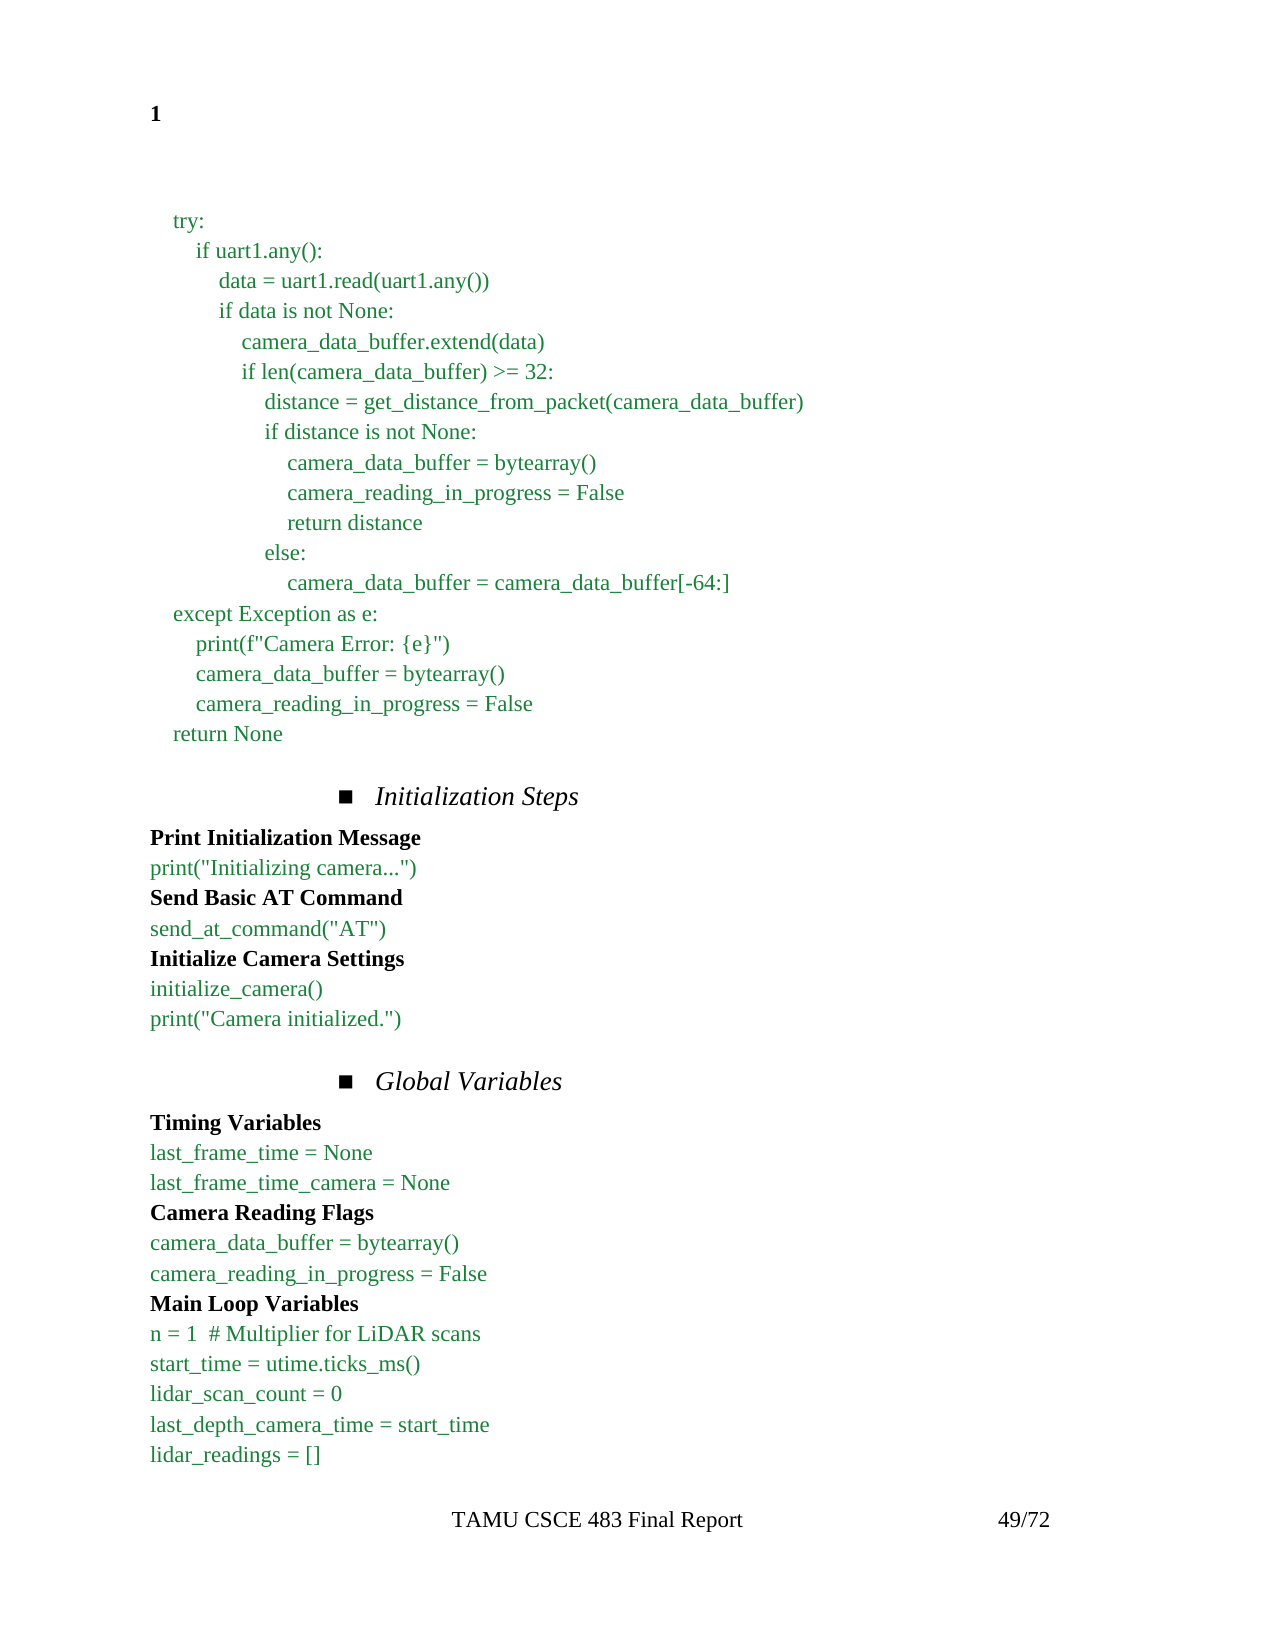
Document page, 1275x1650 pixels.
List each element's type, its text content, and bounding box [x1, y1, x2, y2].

text print("Camera initialized.") [150, 1005, 1125, 1032]
text print(f"Camera Error: {e}") [150, 630, 1125, 656]
text return None [150, 721, 1125, 747]
text last_frame_time_camera = None [150, 1169, 1125, 1195]
text Print Initialization Message print("Initializing camera...") [150, 824, 1125, 881]
text last_depth_camera_time = start_time [150, 1411, 1125, 1437]
subtitle Initialization Steps [337, 780, 1125, 811]
text except Exception as e: [150, 600, 1125, 626]
subtitle Global Variables [337, 1064, 1125, 1096]
text data = uart1.read(uart1.any()) [150, 267, 1125, 294]
text Send Basic AT Command send_at_command("AT") [150, 884, 1125, 941]
text lidar_scan_count = 0 [150, 1381, 1125, 1407]
text camera_data_buffer = bytearray() [150, 449, 1125, 475]
text if uart1.any(): [150, 237, 1125, 263]
text try: [150, 207, 1125, 233]
text camera_data_buffer = camera_data_buffer[-64:] [150, 569, 1125, 596]
text if len(camera_data_buffer) >= 32: [150, 358, 1125, 384]
text camera_reading_in_progress = False [150, 1260, 1125, 1286]
text camera_data_buffer = bytearray() [150, 660, 1125, 686]
text Initialize Camera Settings initialize_camera() [150, 945, 1125, 1001]
text Main Loop Variables n = 1 # Multiplier for LiDAR scans [150, 1290, 1125, 1346]
text lidar_readings = [] [150, 1441, 1125, 1467]
text if distance is not None: [150, 418, 1125, 445]
text if data is not None: [150, 298, 1125, 324]
text else: [150, 539, 1125, 566]
text return distance [150, 509, 1125, 535]
text camera_reading_in_progress = False [150, 690, 1125, 717]
text camera_reading_in_progress = False [150, 479, 1125, 505]
text Camera Reading Flags camera_data_buffer = bytearray() [150, 1199, 1125, 1256]
text start_time = utime.ticks_ms() [150, 1350, 1125, 1377]
text camera_data_buffer.extend(data) [150, 328, 1125, 354]
text distance = get_distance_from_packet(camera_data_buffer) [150, 388, 1125, 414]
text Timing Variables last_frame_time = None [150, 1109, 1125, 1165]
